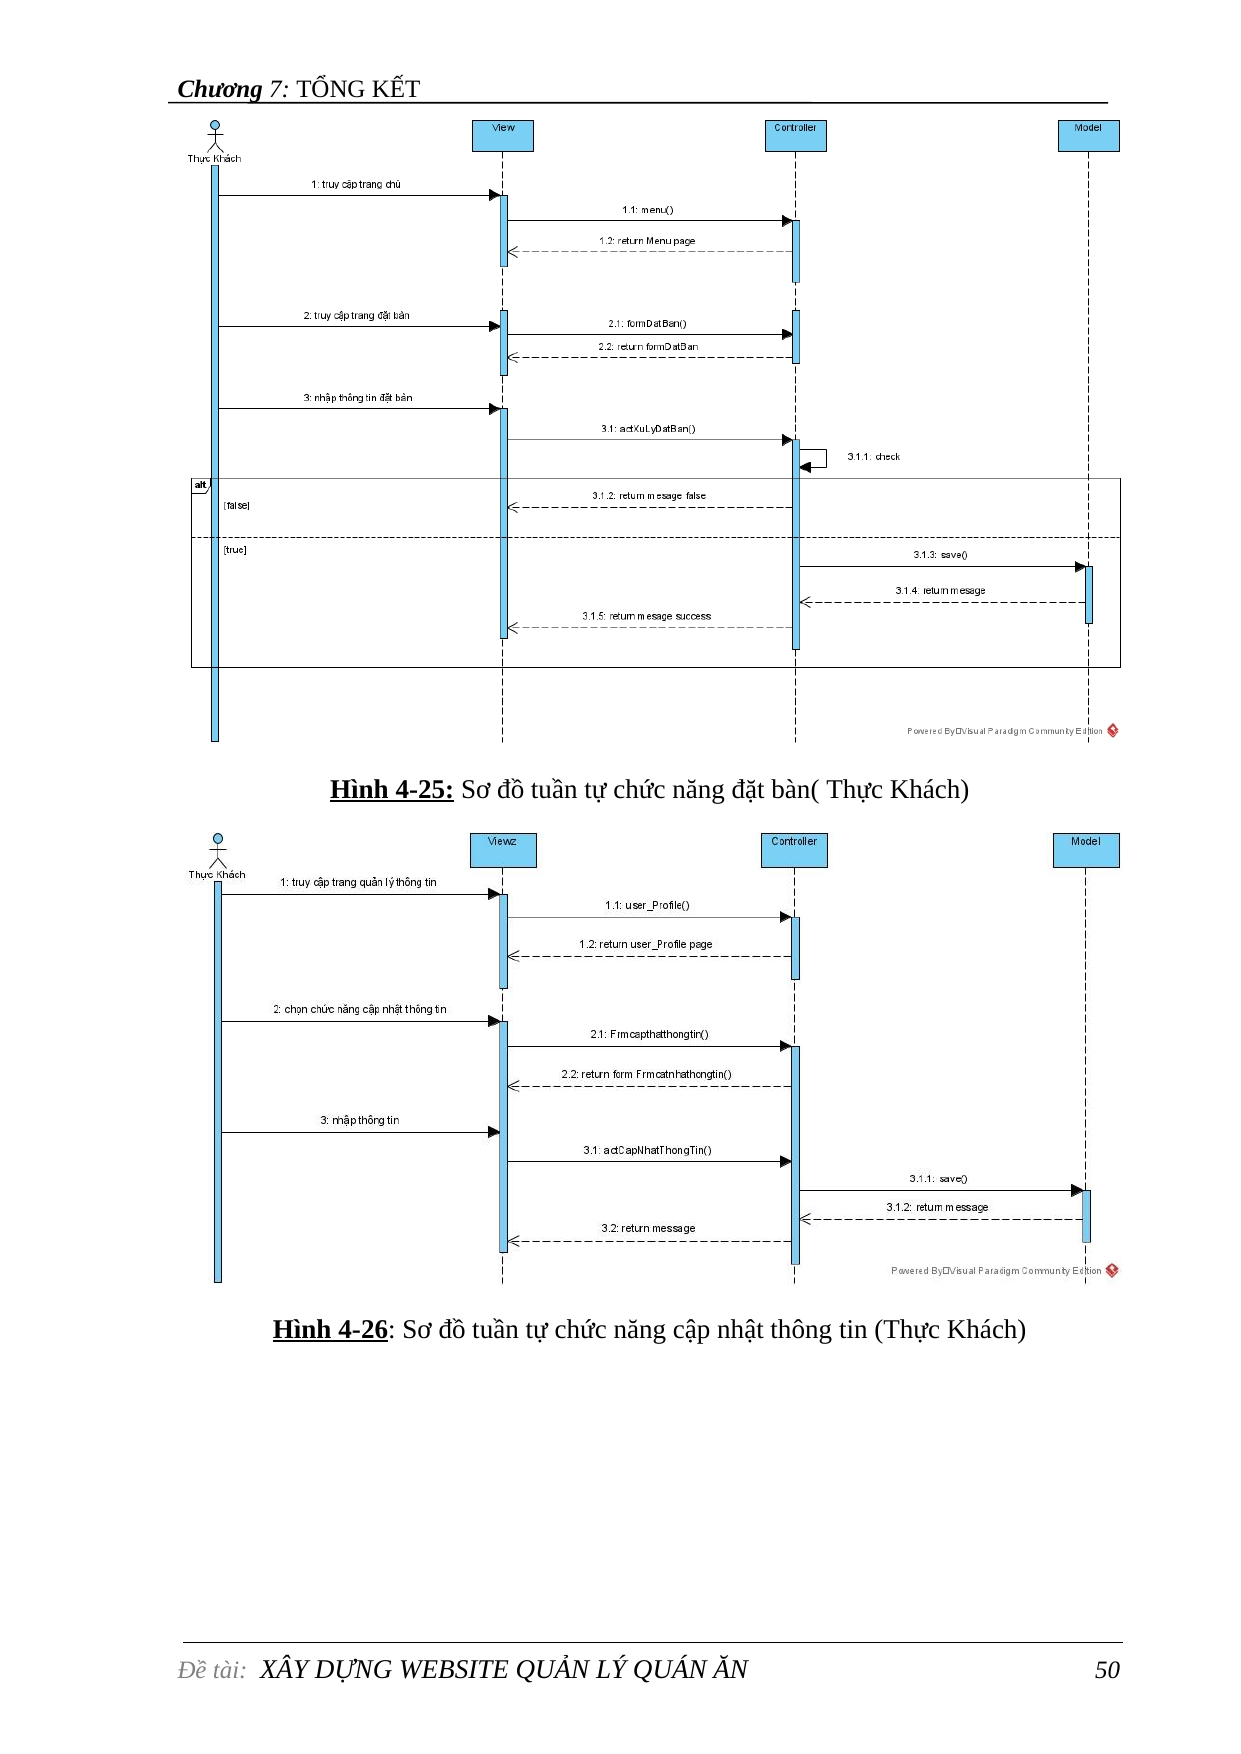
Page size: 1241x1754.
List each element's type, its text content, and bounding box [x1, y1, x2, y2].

picture [177, 832, 1123, 1286]
picture [177, 118, 1123, 745]
